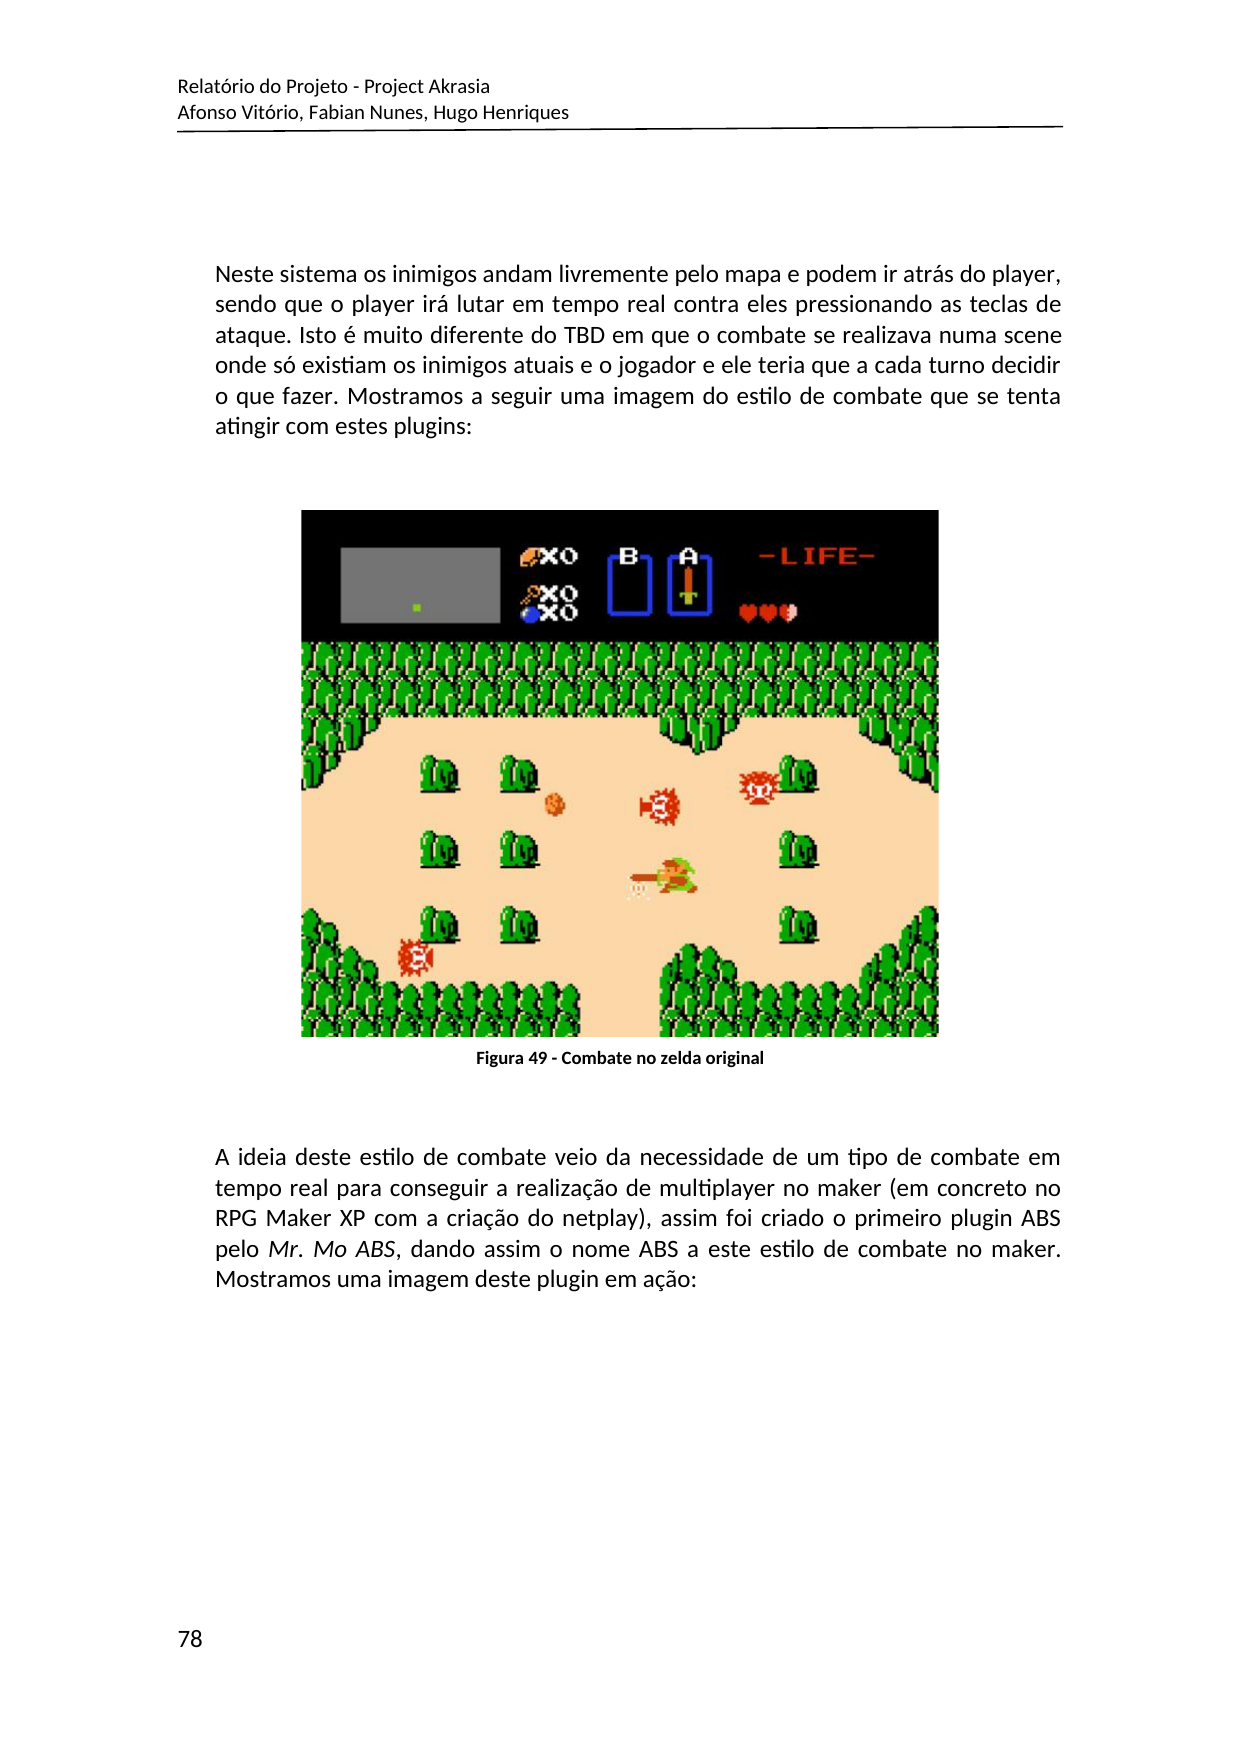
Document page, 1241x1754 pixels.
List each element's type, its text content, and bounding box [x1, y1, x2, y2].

text Neste sistema os inimigos andam livremente pelo mapa e podem ir atrás do player, sendo que o player irá lutar em tempo real contra eles pressionando as teclas de ataque. Isto é muito diferente do TBD em que o combate se realizava numa scene onde só existiam os inimigos atuais e o jogador e ele teria que a cada turno decidir o que fazer. Mostramos a seguir uma imagem do estilo de combate que se tenta atingir com estes plugins: [215, 258, 1063, 441]
text A ideia deste estilo de combate veio da necessidade de um tipo de combate em tempo real para conseguir a realização de multiplayer no maker (em concreto no RPG Maker XP com a criação do netplay), assim foi criado o primeiro plugin ABS pelo Mr. Mo ABS, dando assim o nome ABS a este estilo de combate no maker. Mostramos uma imagem deste plugin em ação: [215, 1142, 1063, 1294]
picture [301, 510, 939, 1037]
